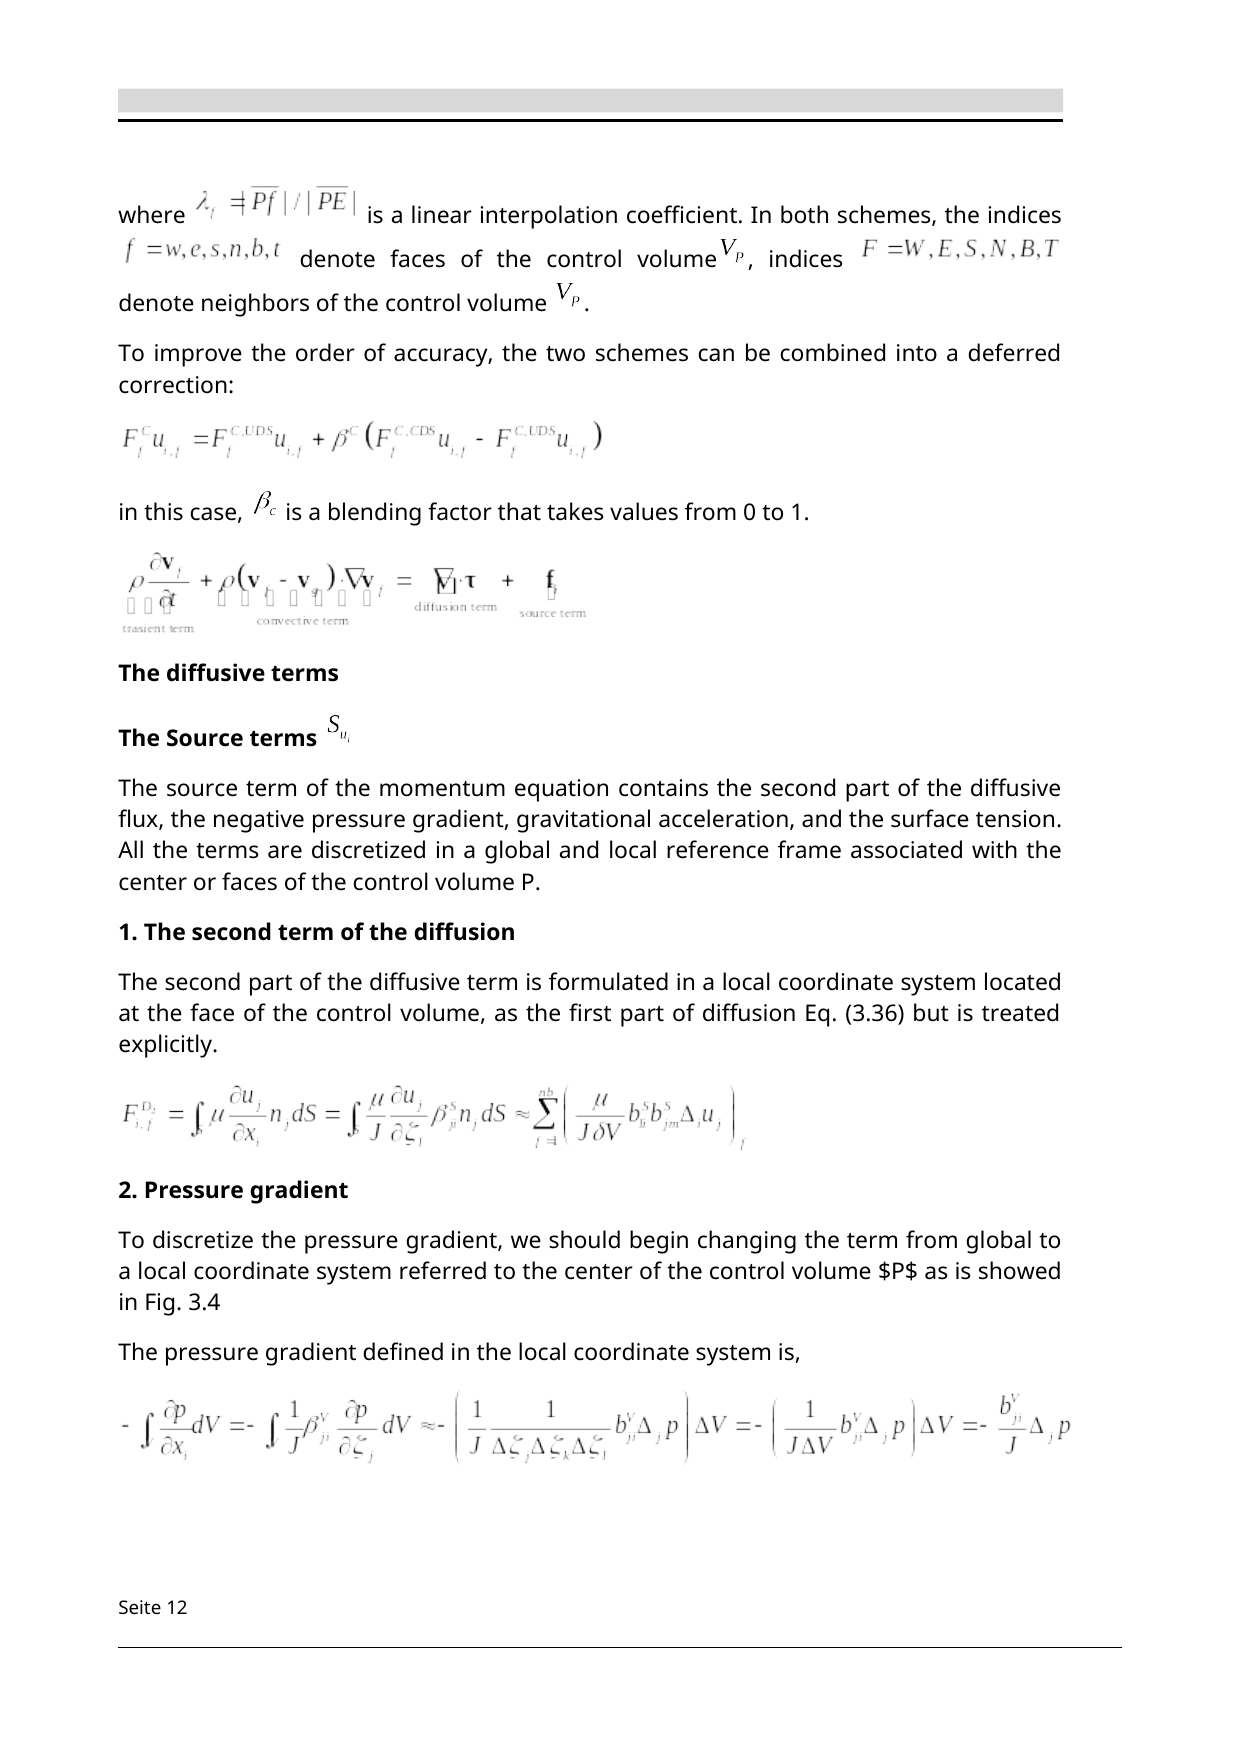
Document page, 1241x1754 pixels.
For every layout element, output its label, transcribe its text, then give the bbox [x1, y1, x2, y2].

text The diffusive terms [118, 657, 1063, 688]
text The pressure gradient defined in the local coordinate system is, [118, 1336, 1063, 1367]
text The source term of the momentum equation contains the second part of the diffusive flux, the negative pressure gradient, gravitational acceleration, and the surface tension. All the terms are discretized in a global and local reference frame associated with the center or faces of the control volume P. [118, 772, 1063, 897]
text where is a linear interpolation coefficient. In both schemes, the indices denote faces of the control volume, indices denote neighbors of the control volume . [118, 181, 1063, 319]
text The Source terms [118, 707, 1063, 753]
text To discretize the pressure gradient, we should begin changing the term from global to a local coordinate system referred to the center of the control volume $P$ as is showed in Fig. 3.4 [118, 1224, 1063, 1317]
text To improve the order of accuracy, the two schemes can be combined into a deferred correction: [118, 337, 1063, 400]
text The second part of the diffusive term is formulated in a local coordinate system located at the face of the control volume, as the first part of diffusion Eq. (3.36) but is treated explicitly. [118, 966, 1063, 1059]
text 1. The second term of the diffusion [118, 916, 1063, 947]
text in this case, is a blending factor that takes values from 0 to 1. [118, 483, 1063, 527]
text 2. Pressure gradient [118, 1174, 1063, 1205]
